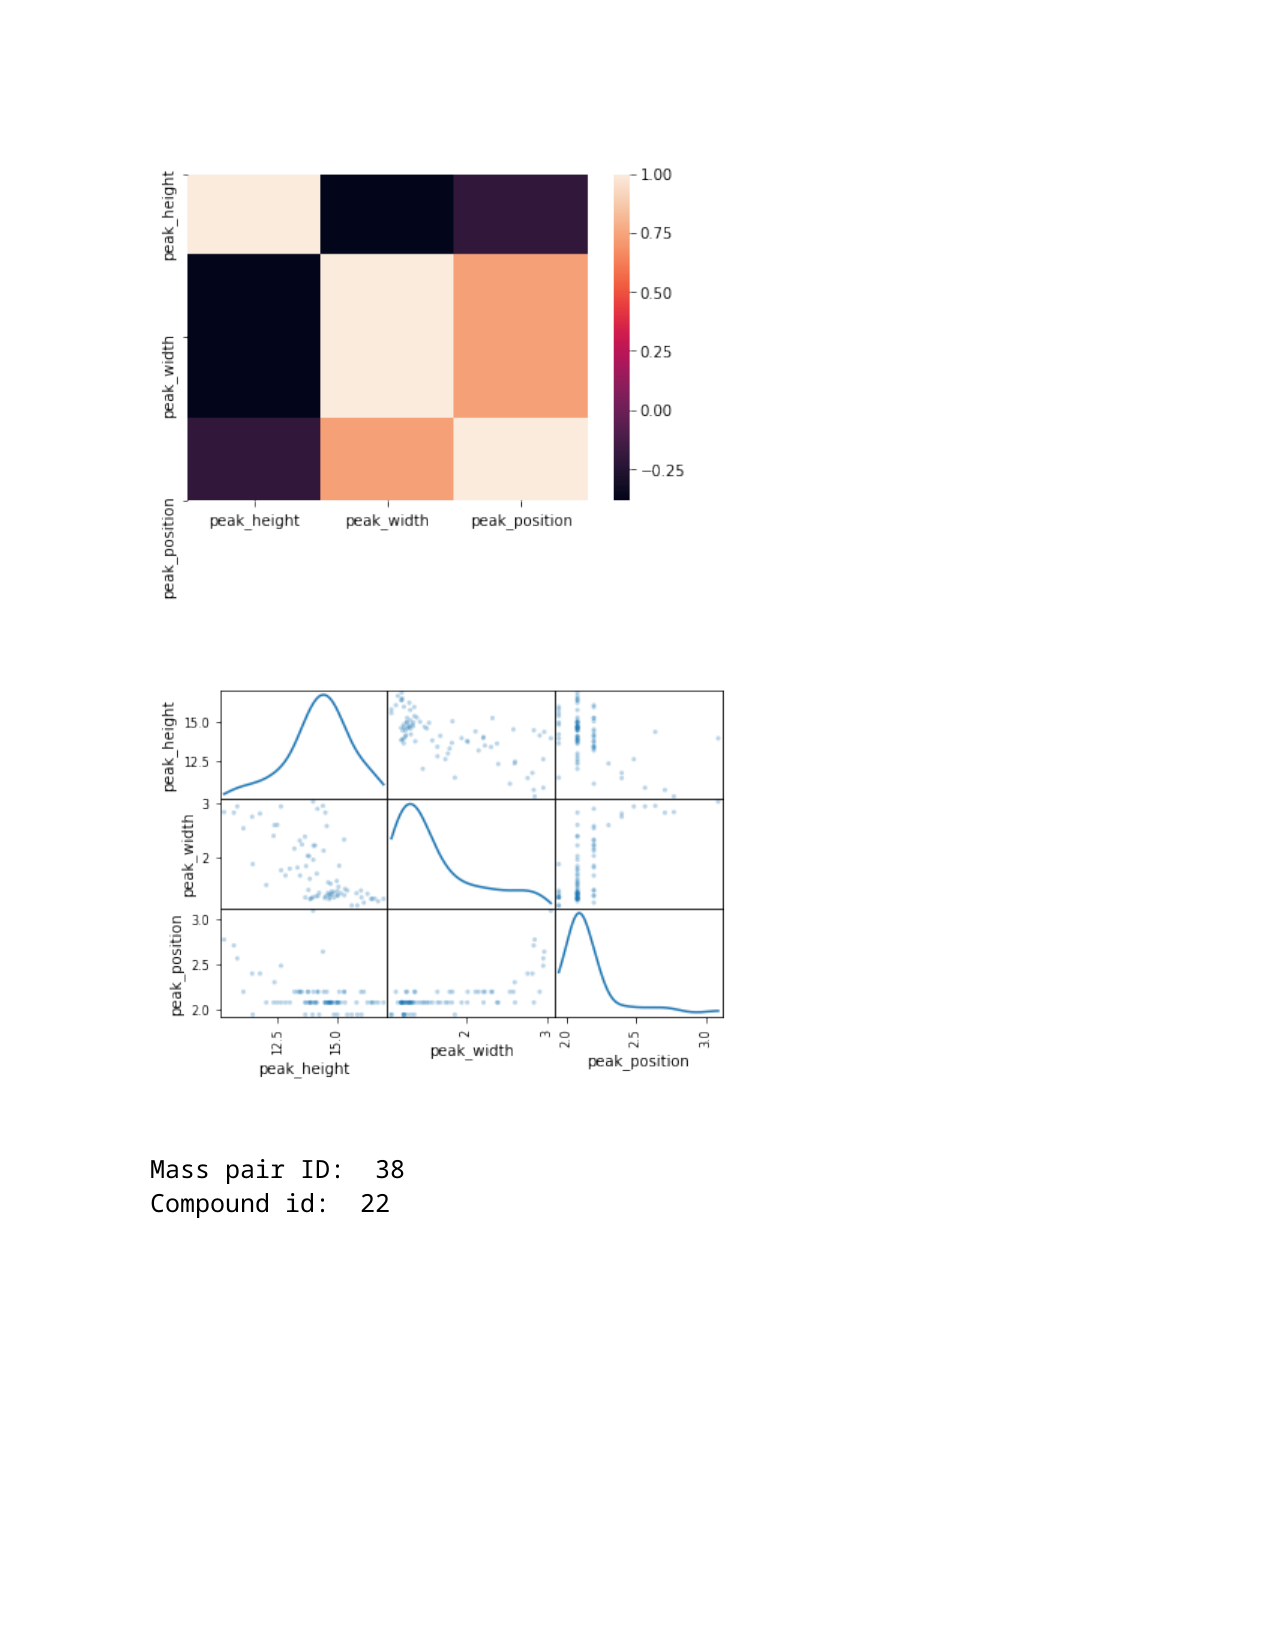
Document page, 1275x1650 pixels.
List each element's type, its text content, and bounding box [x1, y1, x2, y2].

text Mass pair ID: 38 Compound id: 22 [150, 1152, 1125, 1254]
picture [150, 158, 696, 609]
picture [150, 681, 732, 1088]
